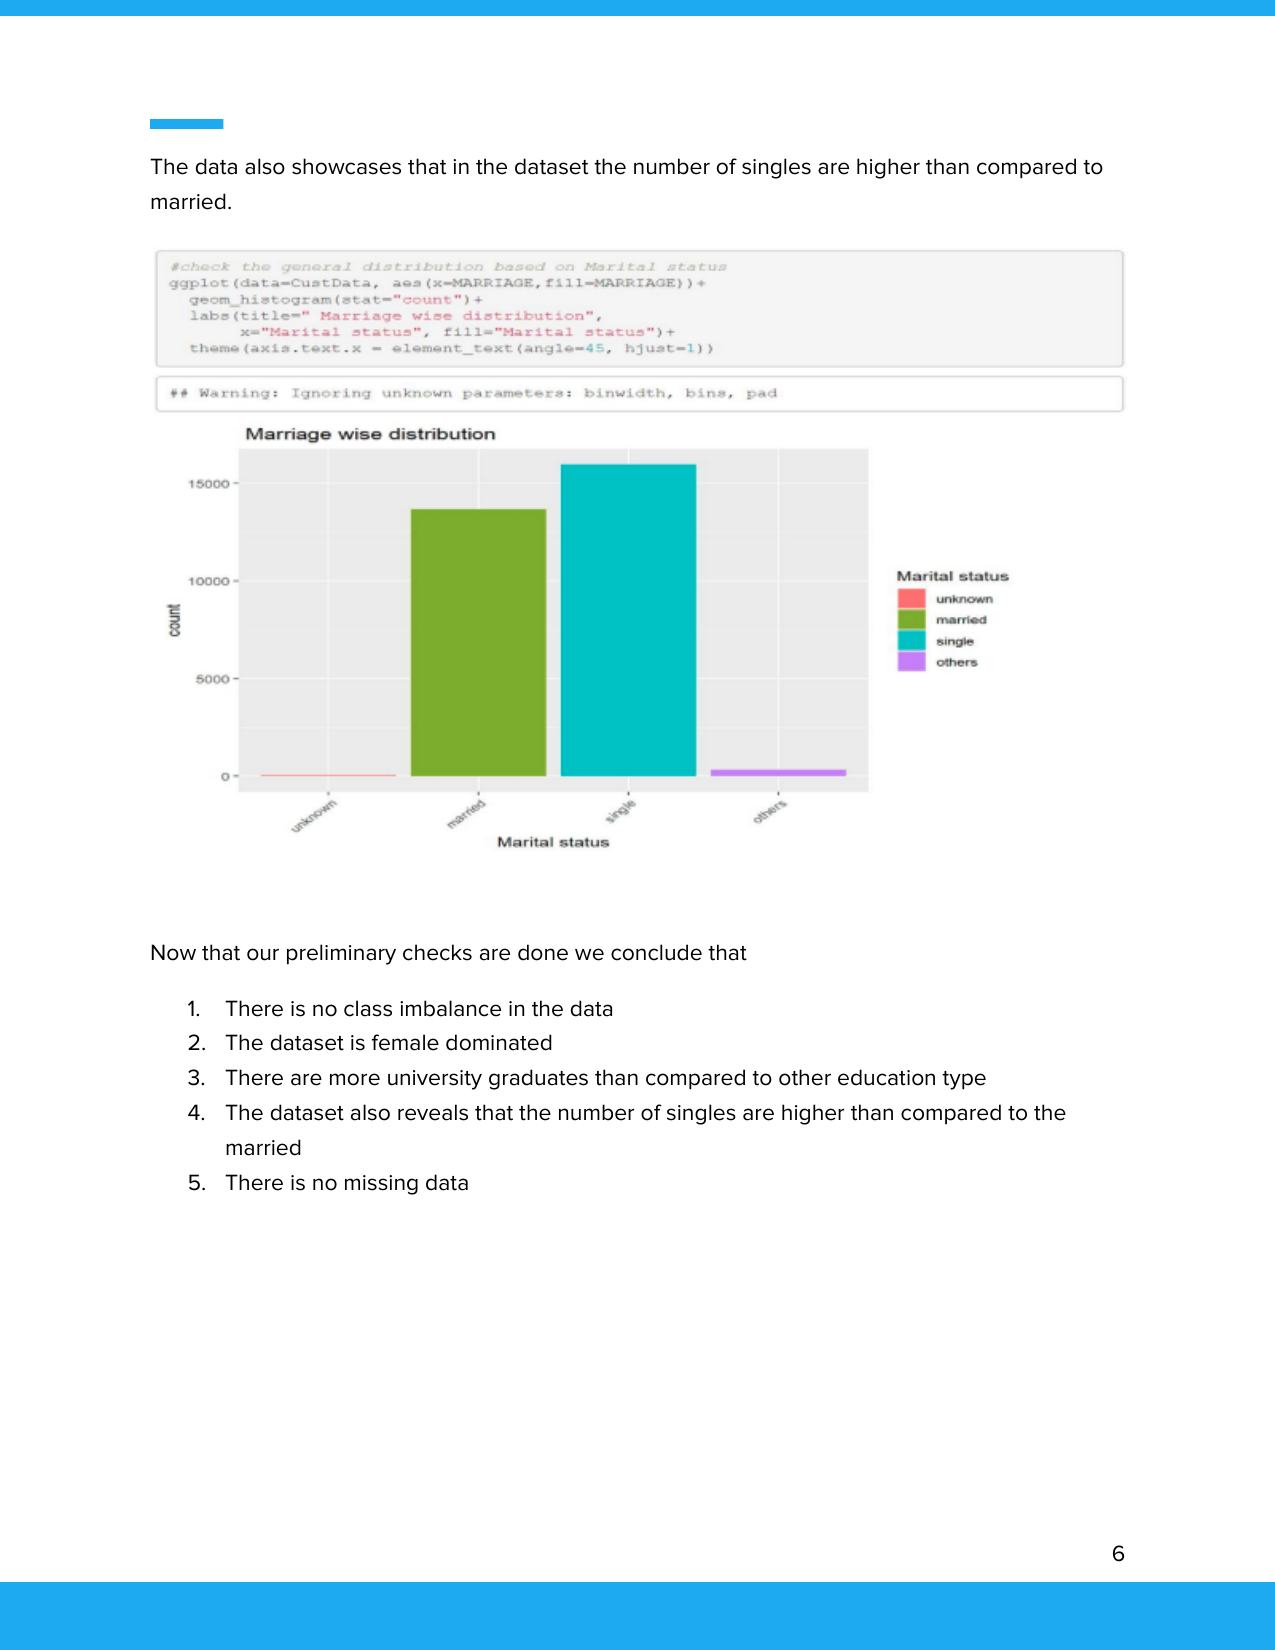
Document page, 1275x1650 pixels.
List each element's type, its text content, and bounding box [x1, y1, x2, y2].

text Now that our preliminary checks are done we conclude that [150, 939, 1125, 967]
picture [0, 1582, 1275, 1650]
list There is no missing data [187, 1169, 1125, 1197]
picture [0, 0, 1275, 16]
list The dataset is female dominated [187, 1030, 1125, 1058]
list There is no class imbalance in the data [187, 995, 1125, 1023]
text The data also showcases that in the dataset the number of singles are higher than compared to married. [150, 154, 1125, 217]
picture [150, 119, 224, 129]
picture [150, 244, 1135, 856]
list There are more university graduates than compared to other education type [187, 1065, 1125, 1093]
list The dataset also reveals that the number of singles are higher than compared to the married [187, 1099, 1125, 1162]
